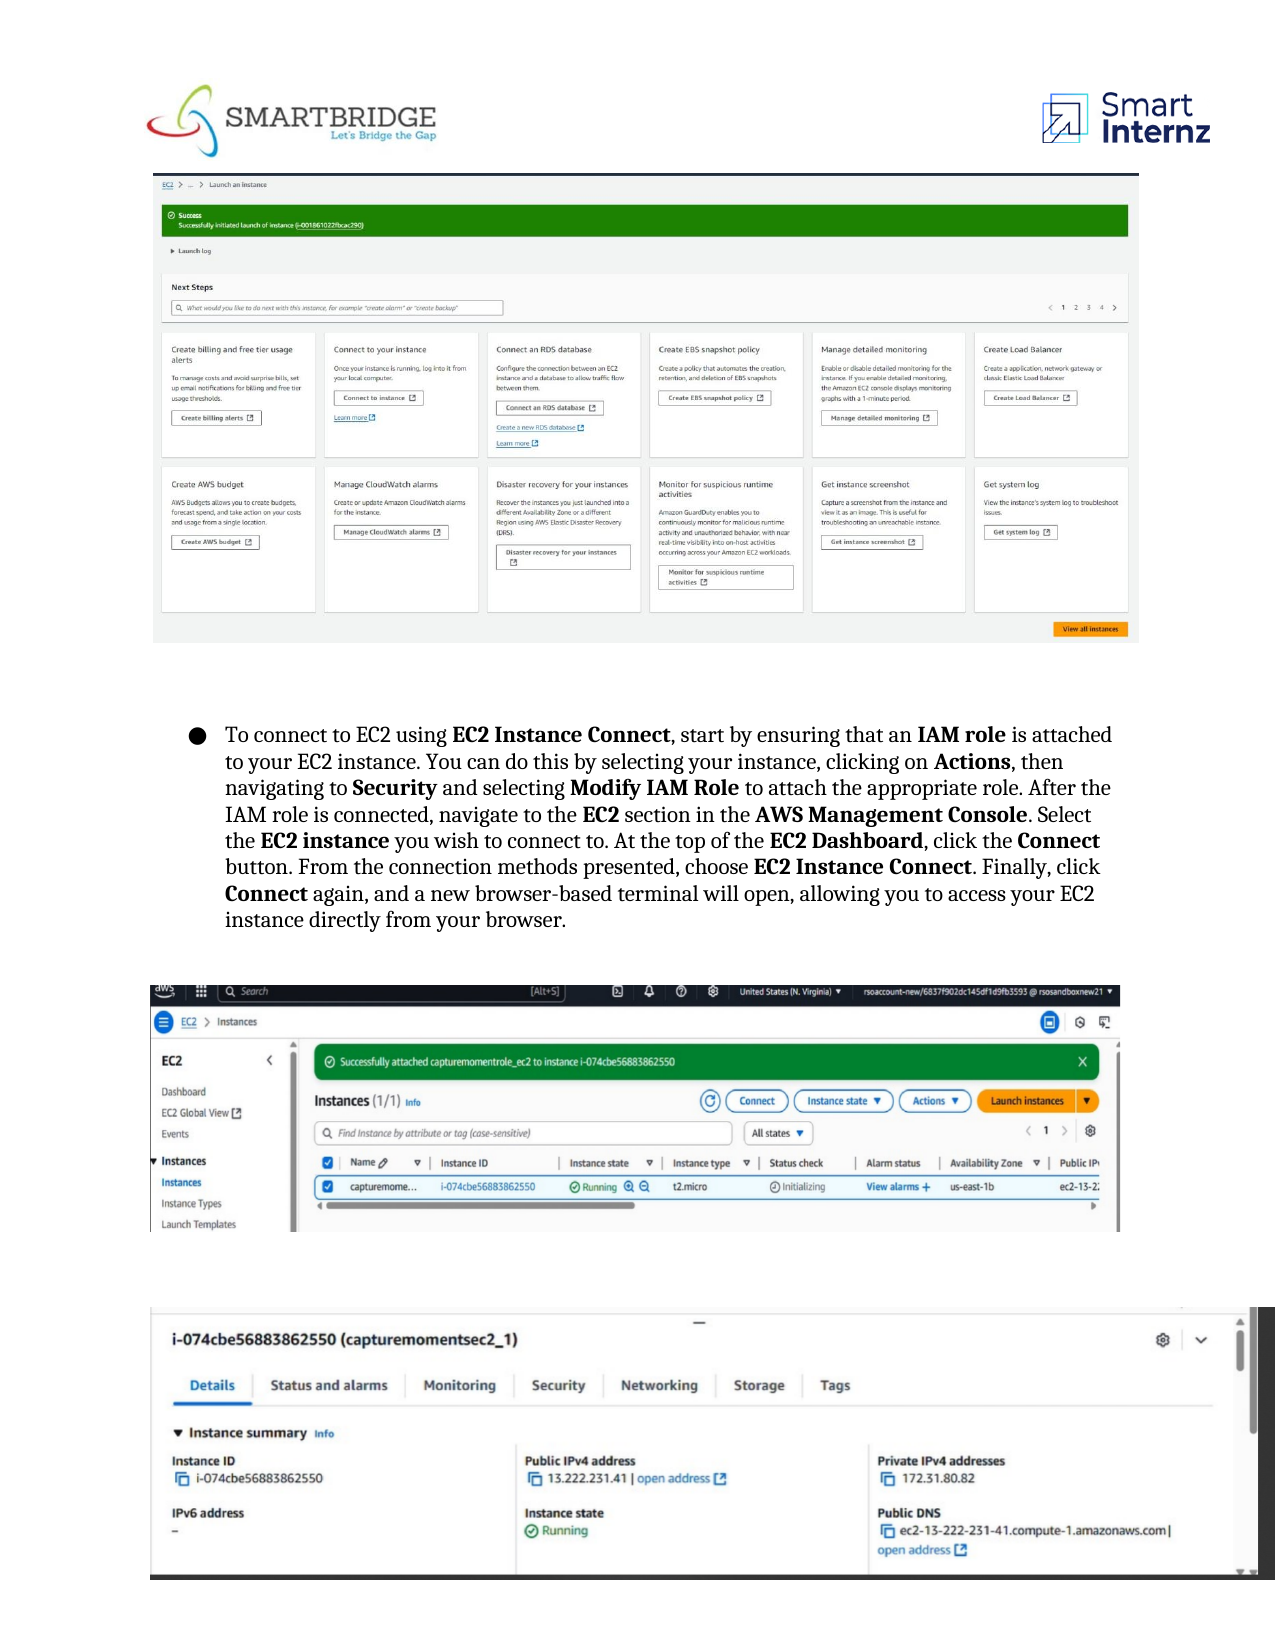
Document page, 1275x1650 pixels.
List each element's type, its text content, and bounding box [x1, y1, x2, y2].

picture [150, 1307, 1275, 1580]
picture [143, 78, 439, 161]
picture [150, 985, 1121, 1232]
list To connect to EC2 using EC2 Instance Connect, start by ensuring that an IAM role is attached to your EC2 instance. You can do this by selecting your instance, clicking on Actions, then navigating to Security and selecting Modify IAM Role to attach the appropriate role. After the IAM role is connected, navigate to the EC2 section in the AWS Management Console. Select the EC2 instance you wish to connect to. At the top of the EC2 Dashboard, click the Connect button. From the connection methods presented, choose EC2 Instance Connect. Finally, click Connect again, and a new browser-based terminal will open, allowing you to access your EC2 instance directly from your browser. [187, 717, 1120, 933]
picture [1037, 92, 1214, 143]
picture [153, 173, 1139, 643]
